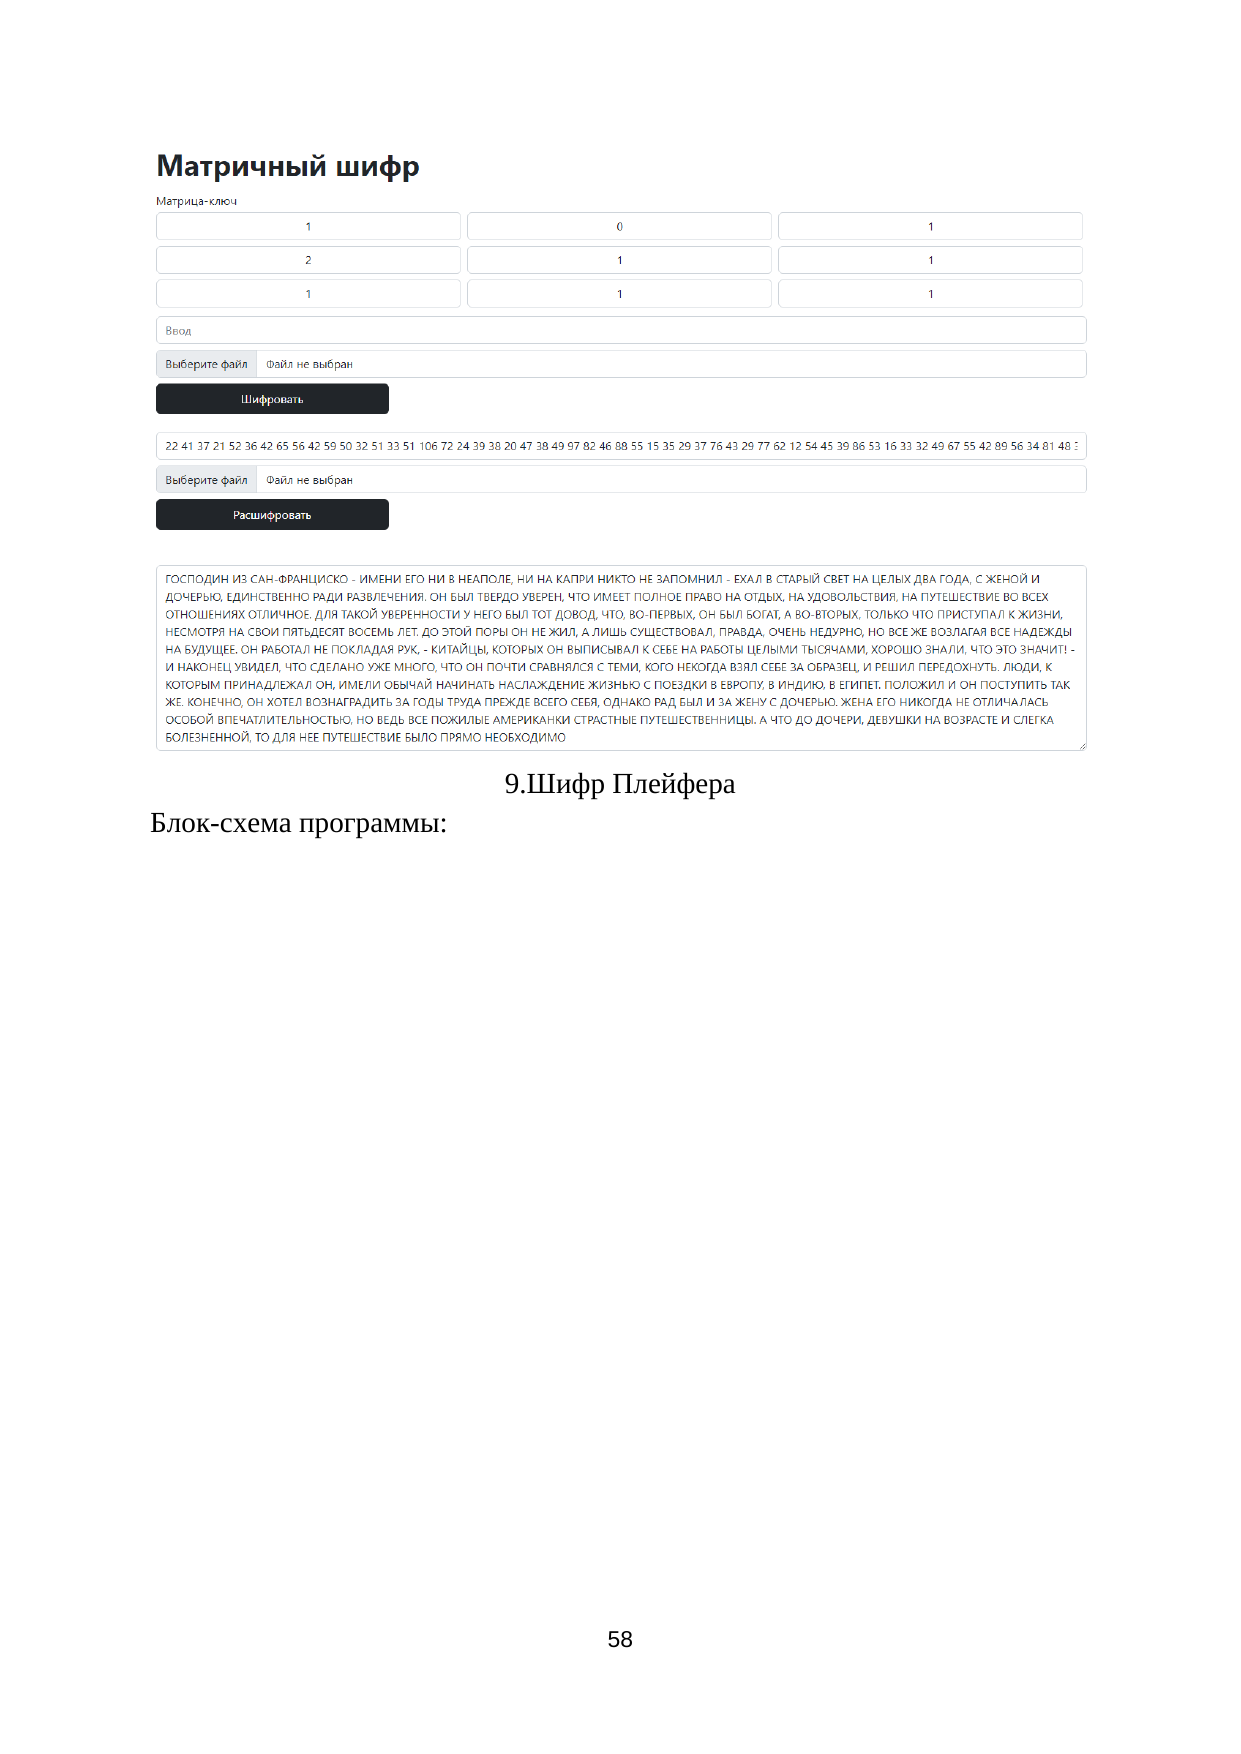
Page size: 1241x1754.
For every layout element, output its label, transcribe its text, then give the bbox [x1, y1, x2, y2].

text Блок-схема программы: [150, 805, 1090, 838]
picture [150, 150, 1091, 752]
text 9.Шифр Плейфера [150, 766, 1090, 800]
